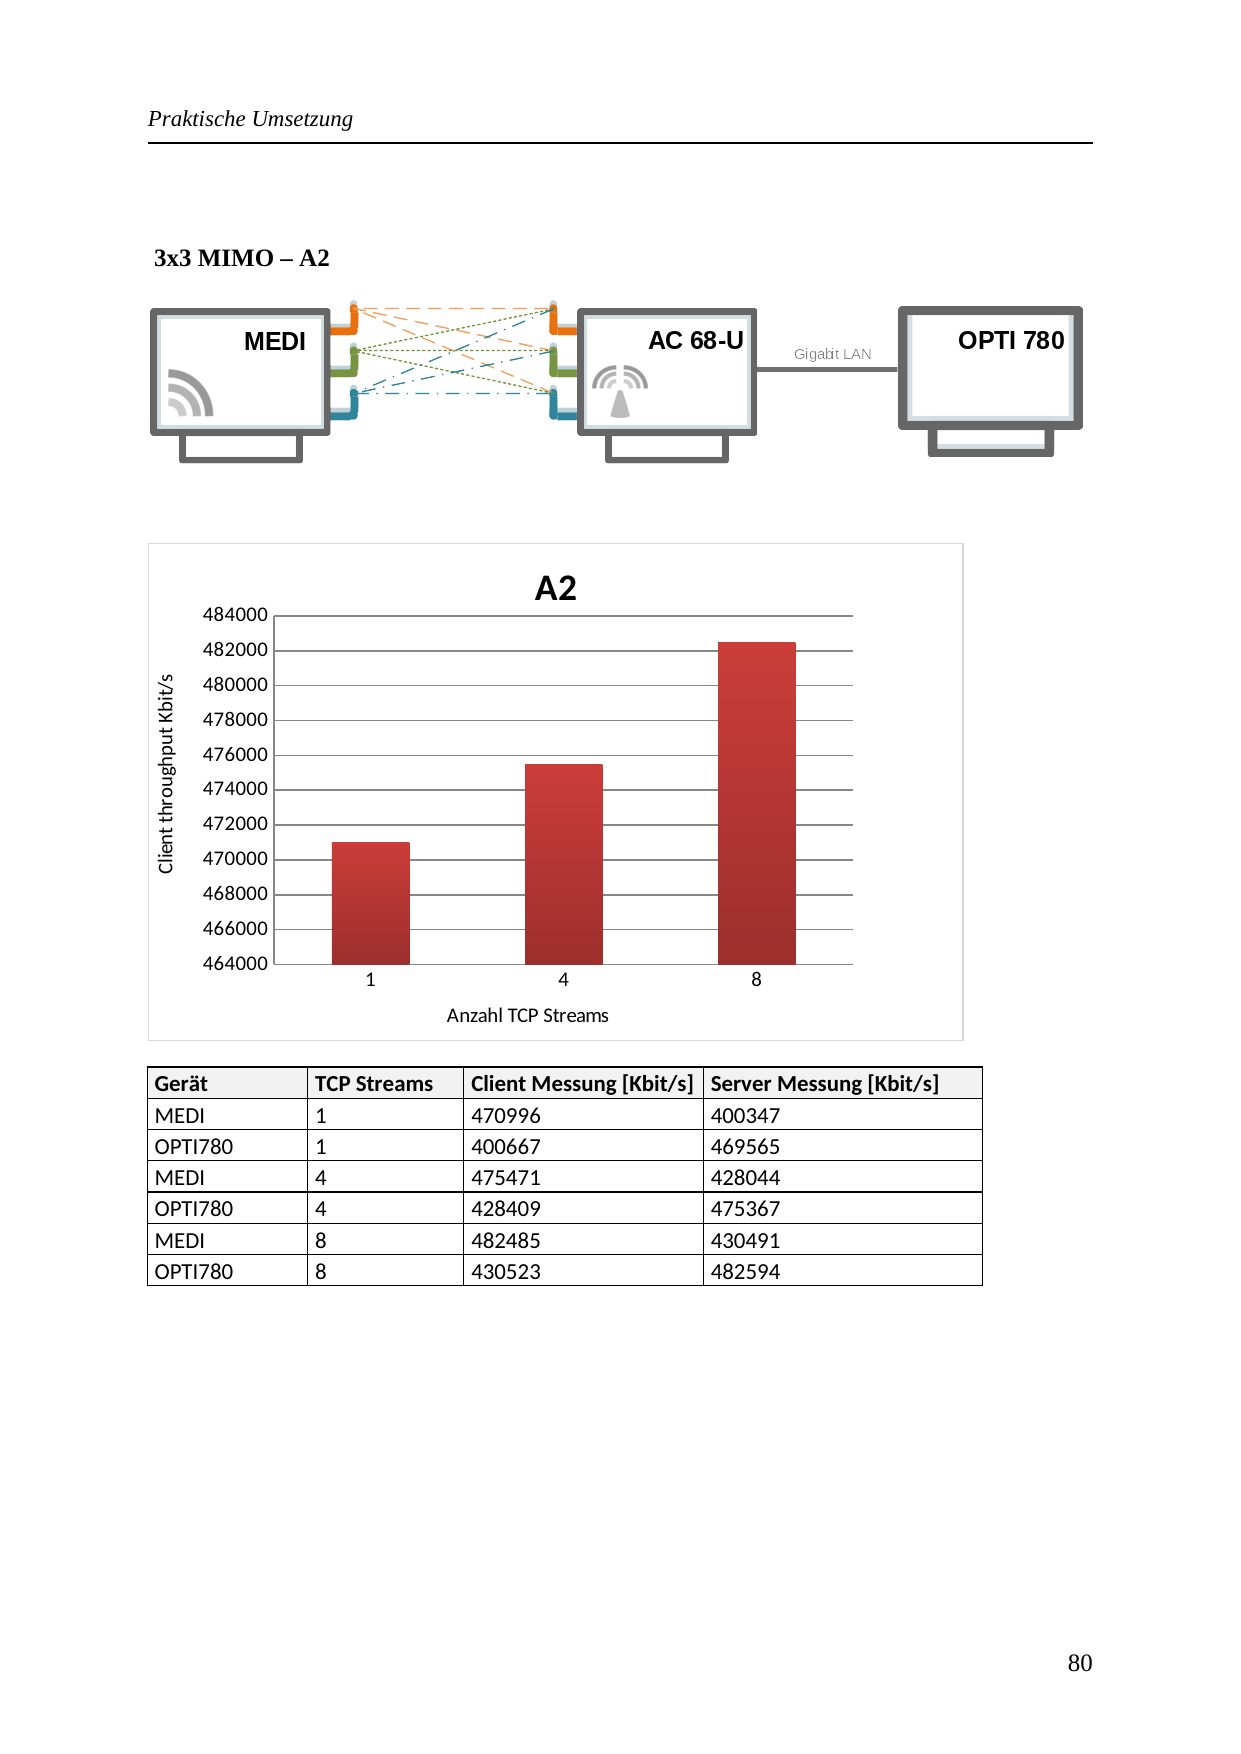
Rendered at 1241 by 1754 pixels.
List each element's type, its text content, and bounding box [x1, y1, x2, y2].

table_cell MEDI [148, 1161, 307, 1191]
table_cell OPTI780 [148, 1130, 307, 1160]
table_cell 4 [308, 1161, 463, 1191]
table_cell 430523 [464, 1255, 703, 1285]
table_header Server Messung [Kbit/s] [704, 1068, 982, 1098]
table_cell 475367 [704, 1193, 982, 1223]
table_cell 1 [308, 1099, 463, 1129]
table_cell 8 [308, 1255, 463, 1285]
table_cell 482594 [704, 1255, 982, 1285]
table_cell 470996 [464, 1099, 703, 1129]
table_cell 4 [308, 1193, 463, 1223]
table_cell 482485 [464, 1224, 703, 1254]
table_cell MEDI [148, 1224, 307, 1254]
table_cell 8 [308, 1224, 463, 1254]
table_cell OPTI780 [148, 1193, 307, 1223]
table_cell 400347 [704, 1099, 982, 1129]
table_cell 428044 [704, 1161, 982, 1191]
table_cell OPTI780 [148, 1255, 307, 1285]
table_cell 428409 [464, 1193, 703, 1223]
subtitle 3x3 MIMO – A2 [148, 243, 1093, 271]
table_header Gerät [148, 1068, 307, 1098]
table_cell 475471 [464, 1161, 703, 1191]
table_cell MEDI [148, 1099, 307, 1129]
table_cell 400667 [464, 1130, 703, 1160]
table_cell 430491 [704, 1224, 982, 1254]
table_header Client Messung [Kbit/s] [464, 1068, 703, 1098]
table_cell 1 [308, 1130, 463, 1160]
table_header TCP Streams [308, 1068, 463, 1098]
table_cell 469565 [704, 1130, 982, 1160]
